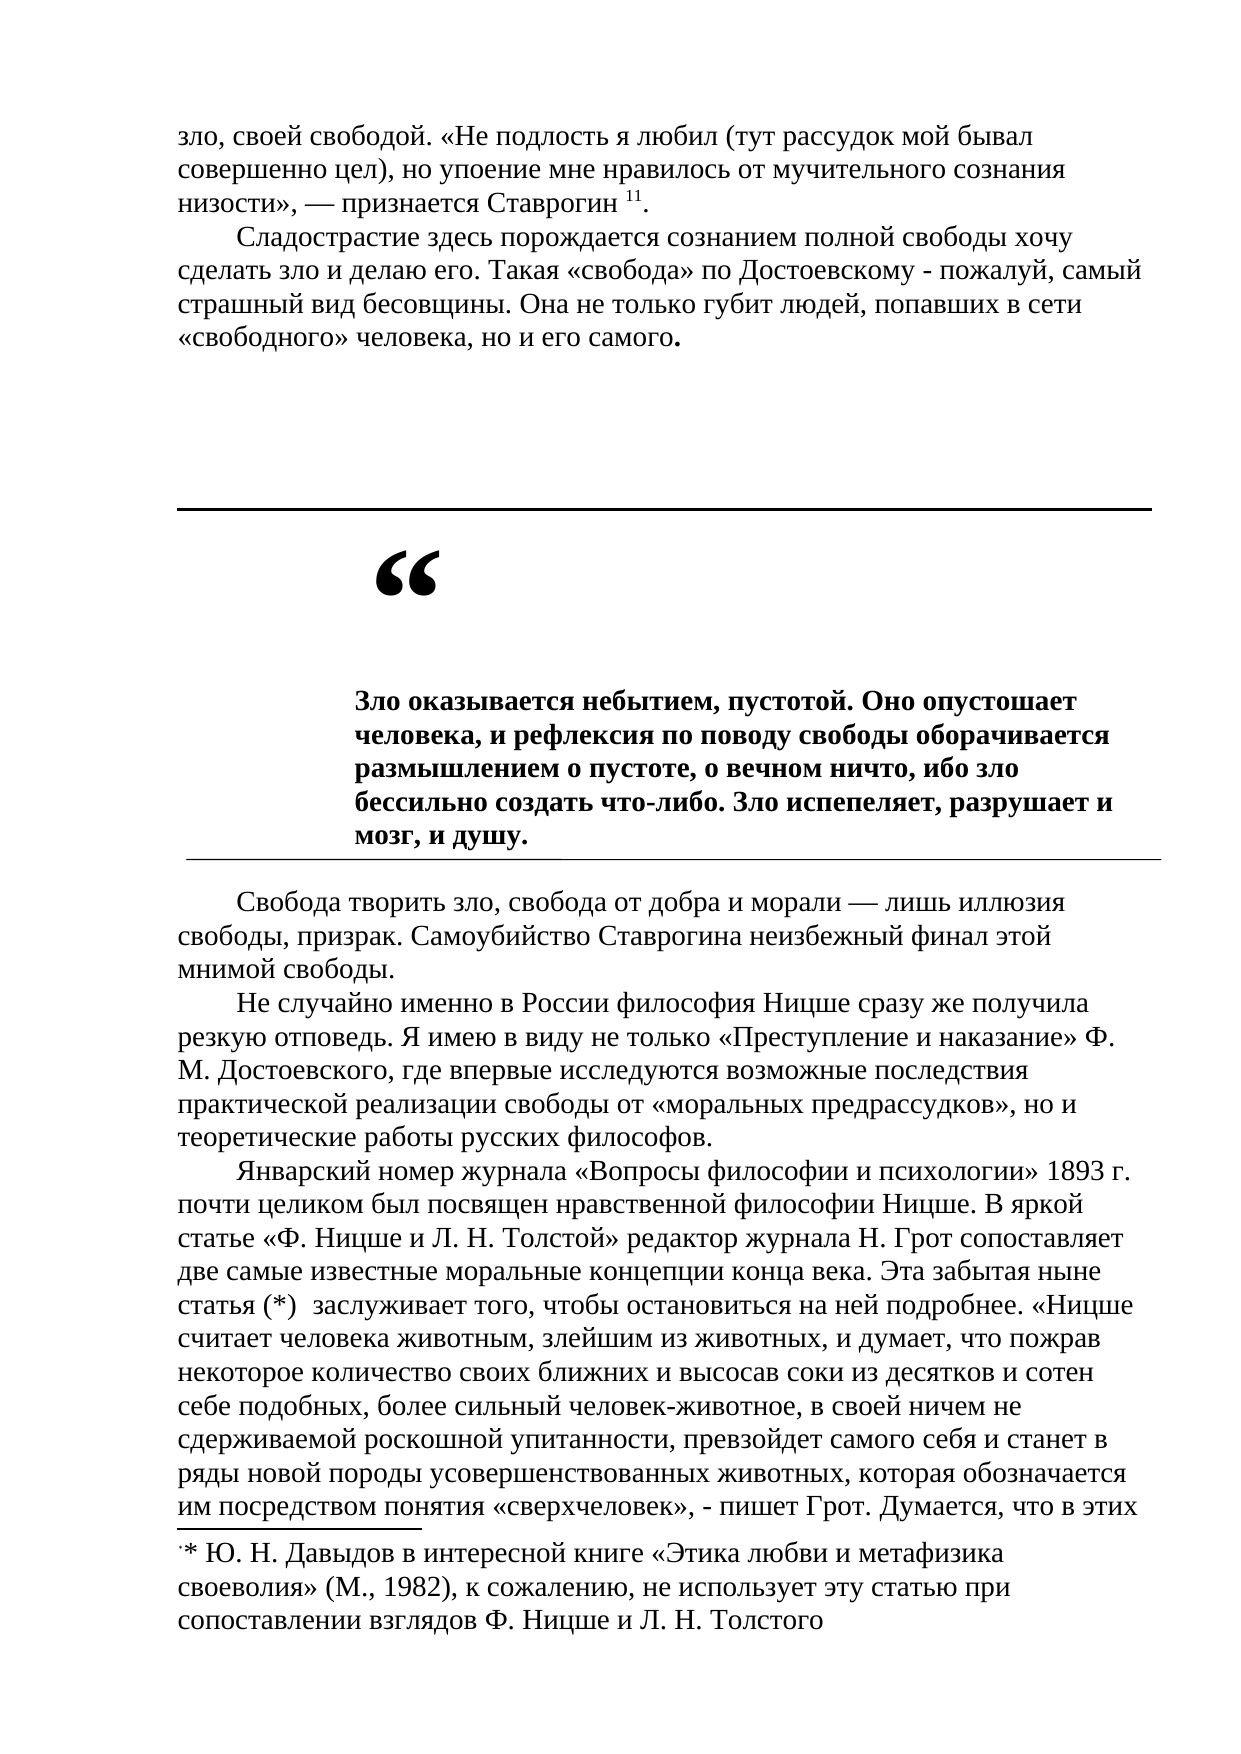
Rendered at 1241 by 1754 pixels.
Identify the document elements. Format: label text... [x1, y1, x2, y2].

text Свобода творить зло, свобода от добра и морали — лишь иллюзия свободы, призрак. Самоубийство Ставрогина неизбежный финал этой мнимой свободы. [177, 884, 1152, 985]
text Не случайно именно в России философия Ницше сразу же получила резкую отповедь. Я имею в виду не только «Преступление и наказание» Ф. М. Достоевского, где впервые исследуются возможные последствия практической реализации свободы от «моральных предрассудков», но и теоретические работы русских философов. [177, 985, 1152, 1153]
text Сладострастие здесь порождается сознанием полной свободы хочу сделать зло и делаю его. Такая «свобода» по Достоевскому - пожалуй, самый страшный вид бесовщины. Она не только губит людей, попавших в сети «свободного» человека, но и его самого. [177, 219, 1152, 353]
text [177, 118, 1152, 219]
text Зло оказывается небытием, пустотой. Оно опустошает человека, и рефлексия по поводу свободы оборачивается размышлением о пустоте, о вечном ничто, ибо зло бессильно создать что-либо. Зло испепеляет, разрушает и мозг, и душу. [354, 683, 1152, 851]
text “ [369, 511, 1152, 683]
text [177, 1153, 1152, 1522]
